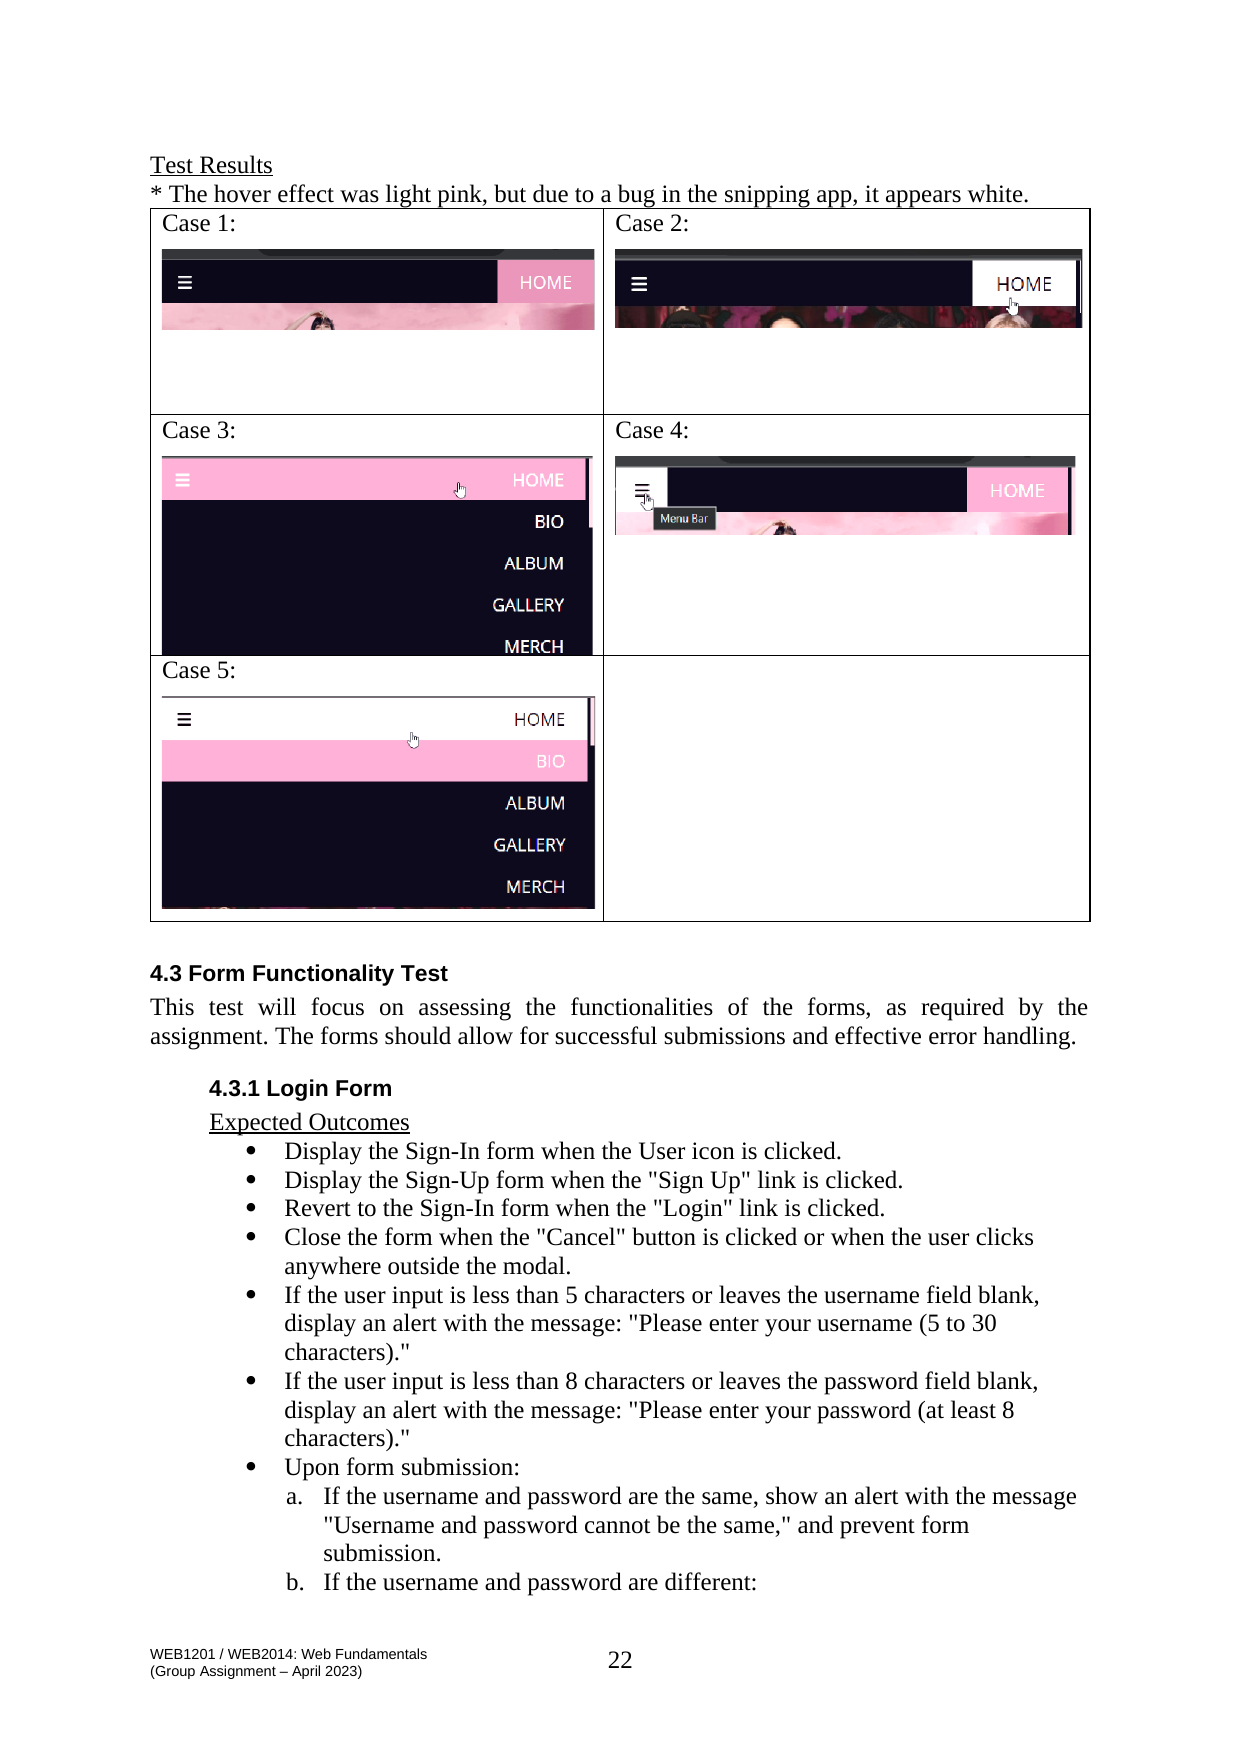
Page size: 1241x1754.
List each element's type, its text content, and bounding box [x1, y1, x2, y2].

table_header Case 2: [604, 209, 1089, 414]
picture [161, 456, 593, 655]
text Test Results [150, 150, 1090, 179]
list If the username and password are the same, show an alert with the message "Username and password cannot be the same," and prevent form submission. [286, 1481, 1090, 1567]
list If the user input is less than 5 characters or leaves the username field blank, display an alert with the message: "Please enter your username (5 to 30 characters)." [247, 1280, 1090, 1366]
text Expected Outcomes [209, 1107, 1090, 1136]
picture [161, 696, 596, 909]
text * The hover effect was light pink, but due to a bug in the snipping app, it appears white. [150, 179, 1090, 207]
list Display the Sign-Up form when the "Sign Up" link is clicked. [247, 1165, 1090, 1193]
list If the username and password are different: [286, 1567, 1090, 1596]
list Revert to the Sign-In form when the "Login" link is clicked. [247, 1193, 1090, 1222]
subtitle 4.3 Form Functionality Test [150, 959, 1090, 986]
list Close the form when the "Cancel" button is clicked or when the user clicks anywhere outside the modal. [247, 1222, 1090, 1280]
picture [615, 456, 1076, 535]
list If the user input is less than 8 characters or leaves the password field blank, display an alert with the message: "Please enter your password (at least 8 characters)." [247, 1366, 1090, 1452]
list Display the Sign-In form when the User icon is clicked. [247, 1136, 1090, 1165]
picture [161, 249, 595, 330]
table_cell Case 4: [604, 415, 1089, 654]
picture [615, 249, 1083, 328]
table_cell [604, 656, 1089, 921]
list Upon form submission: [247, 1452, 1090, 1481]
text This test will focus on assessing the functionalities of the forms, as required by the assignment. The forms should allow for successful submissions and effective error handling. [150, 992, 1090, 1049]
subtitle 4.3.1 Login Form [209, 1074, 1090, 1101]
table_cell Case 5: [151, 656, 603, 921]
table_header Case 1: [151, 209, 603, 414]
table_cell Case 3: [151, 415, 603, 654]
